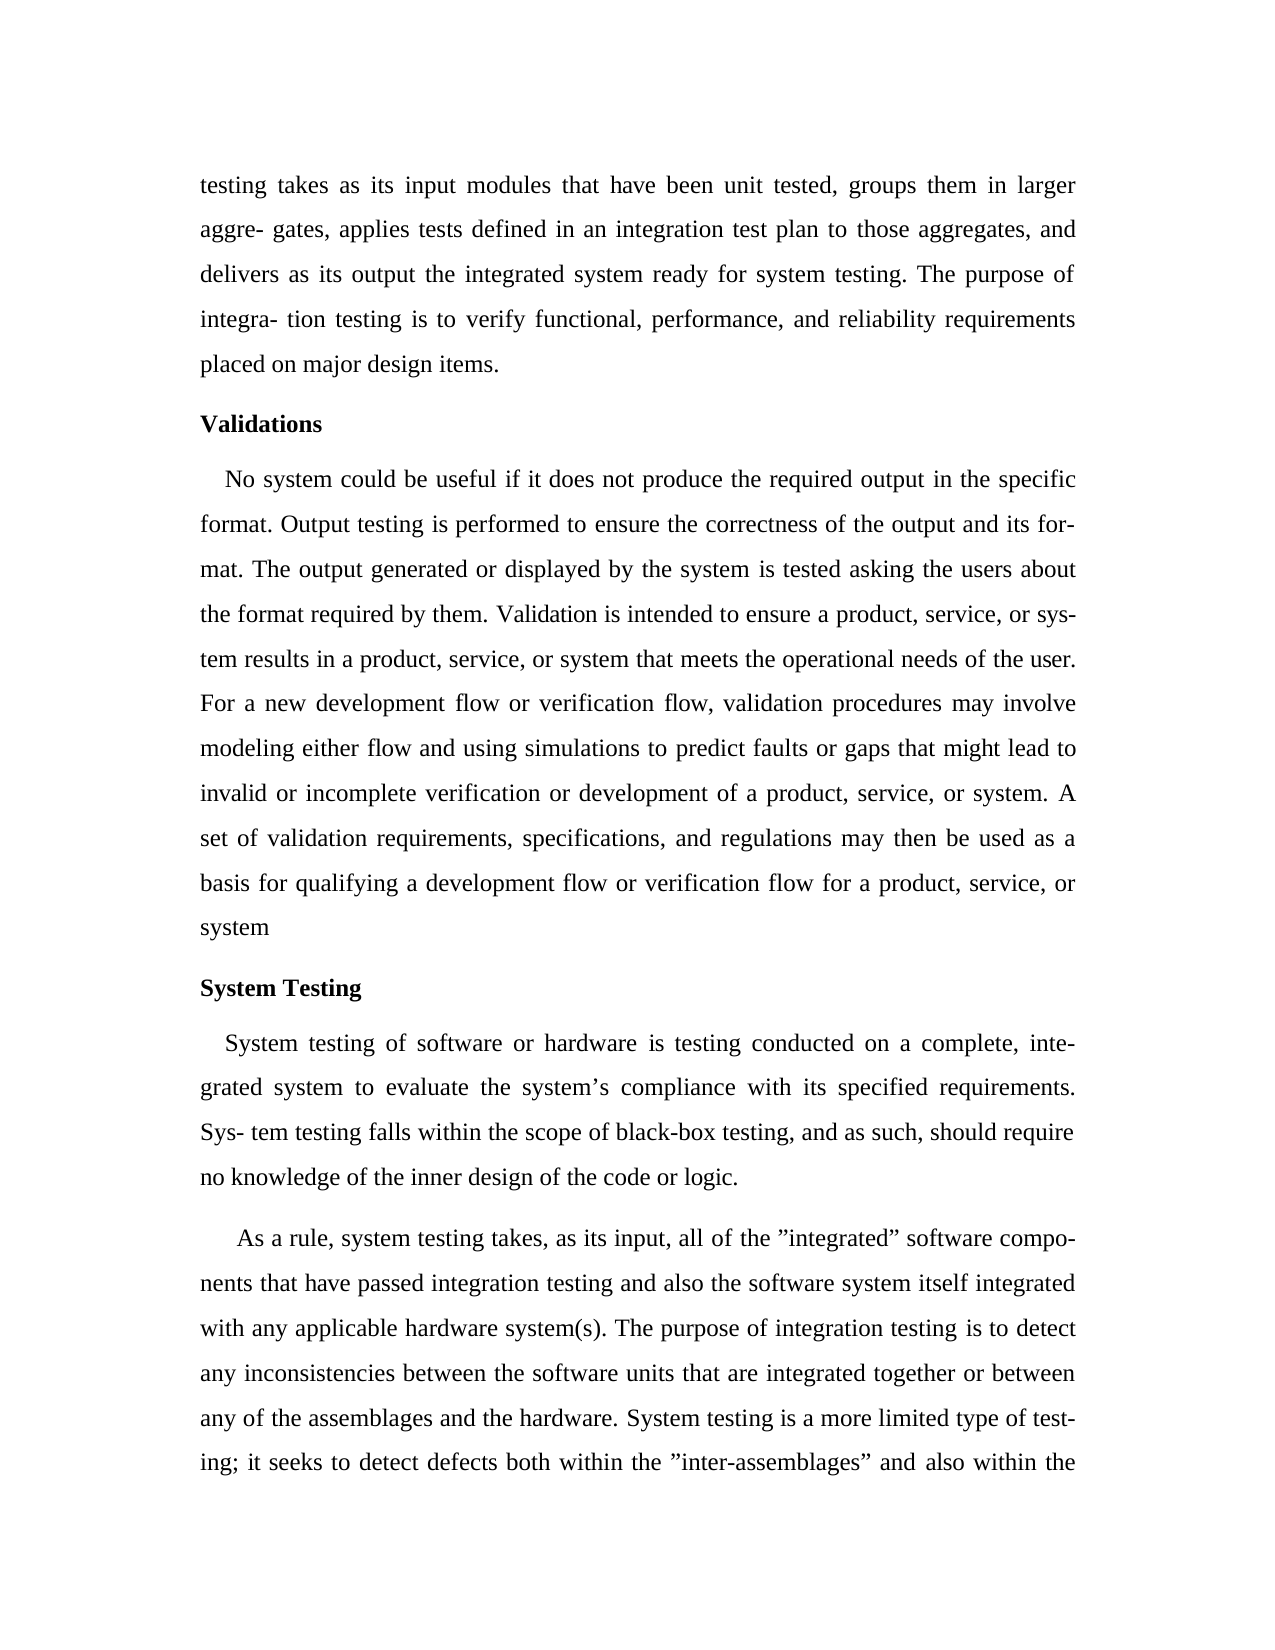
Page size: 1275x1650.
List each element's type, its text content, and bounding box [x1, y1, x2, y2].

text No system could be useful if it does not produce the required output in the specific format. Output testing is performed to ensure the correctness of the output and its for- mat. The output generated or displayed by the system is tested asking the users about the format required by them. Validation is intended to ensure a product, service, or sys- tem results in a product, service, or system that meets the operational needs of the user. For a new development flow or verification flow, validation procedures may involve modeling either flow and using simulations to predict faults or gaps that might lead to invalid or incomplete verification or development of a product, service, or system. A set of validation requirements, specifications, and regulations may then be used as a basis for qualifying a development flow or verification flow for a product, service, or system [200, 464, 1076, 941]
text testing takes as its input modules that have been unit tested, groups them in larger aggre- gates, applies tests defined in an integration test plan to those aggregates, and delivers as its output the integrated system ready for system testing. The purpose of integra- tion testing is to verify functional, performance, and reliability requirements placed on major design items. [200, 170, 1076, 378]
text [200, 1223, 1076, 1476]
text System testing of software or hardware is testing conducted on a complete, inte- grated system to evaluate the system’s compliance with its specified requirements. Sys- tem testing falls within the scope of black-box testing, and as such, should require no knowledge of the inner design of the code or logic. [200, 1028, 1076, 1191]
subtitle System Testing [200, 973, 1125, 1002]
subtitle Validations [200, 409, 1125, 438]
